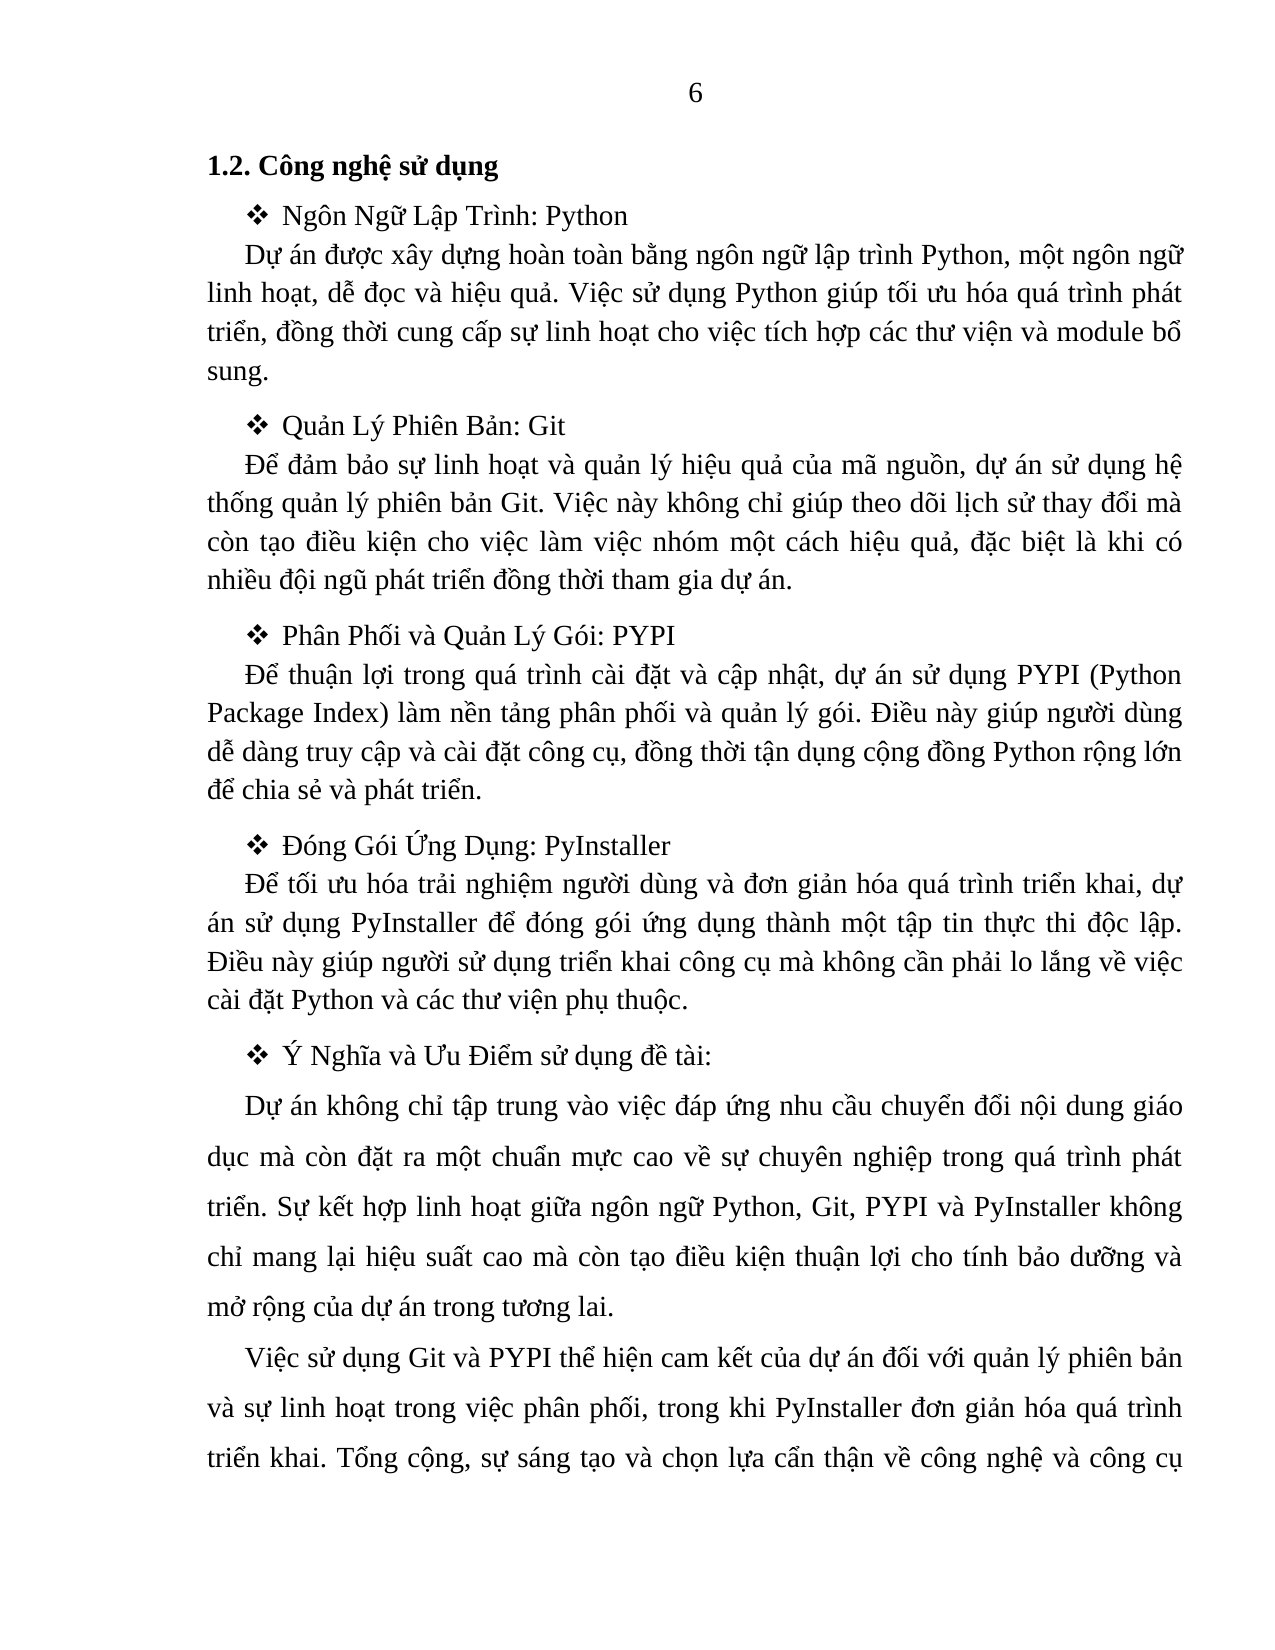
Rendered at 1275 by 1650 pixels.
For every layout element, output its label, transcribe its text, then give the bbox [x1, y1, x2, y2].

list Quản Lý Phiên Bản: Git [244, 408, 1184, 442]
text Dự án không chỉ tập trung vào việc đáp ứng nhu cầu chuyển đổi nội dung giáo dục mà còn đặt ra một chuẩn mực cao về sự chuyên nghiệp trong quá trình phát triển. Sự kết hợp linh hoạt giữa ngôn ngữ Python, Git, PYPI và PyInstaller không chỉ mang lại hiệu suất cao mà còn tạo điều kiện thuận lợi cho tính bảo dưỡng và mở rộng của dự án trong tương lai. [207, 1088, 1184, 1323]
text Để đảm bảo sự linh hoạt và quản lý hiệu quả của mã nguồn, dự án sử dụng hệ thống quản lý phiên bản Git. Việc này không chỉ giúp theo dõi lịch sử thay đổi mà còn tạo điều kiện cho việc làm việc nhóm một cách hiệu quả, đặc biệt là khi có nhiều đội ngũ phát triển đồng thời tham gia dự án. [207, 447, 1184, 596]
text Để tối ưu hóa trải nghiệm người dùng và đơn giản hóa quá trình triển khai, dự án sử dụng PyInstaller để đóng gói ứng dụng thành một tập tin thực thi độc lập. Điều này giúp người sử dụng triển khai công cụ mà không cần phải lo lắng về việc cài đặt Python và các thư viện phụ thuộc. [207, 867, 1184, 1016]
text Dự án được xây dựng hoàn toàn bằng ngôn ngữ lập trình Python, một ngôn ngữ linh hoạt, dễ đọc và hiệu quả. Việc sử dụng Python giúp tối ưu hóa quá trình phát triển, đồng thời cung cấp sự linh hoạt cho việc tích hợp các thư viện và module bổ sung. [207, 237, 1184, 386]
list Đóng Gói Ứng Dụng: PyInstaller [244, 828, 1184, 862]
subtitle 1.2. Công nghệ sử dụng [207, 148, 1184, 181]
list Phân Phối và Quản Lý Gói: PYPI [244, 618, 1184, 652]
list Ý Nghĩa và Ưu Điểm sử dụng đề tài: [244, 1038, 1184, 1072]
text Để thuận lợi trong quá trình cài đặt và cập nhật, dự án sử dụng PYPI (Python Package Index) làm nền tảng phân phối và quản lý gói. Điều này giúp người dùng dễ dàng truy cập và cài đặt công cụ, đồng thời tận dụng cộng đồng Python rộng lớn để chia sẻ và phát triển. [207, 657, 1184, 806]
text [207, 1340, 1184, 1474]
list Ngôn Ngữ Lập Trình: Python [244, 198, 1184, 232]
